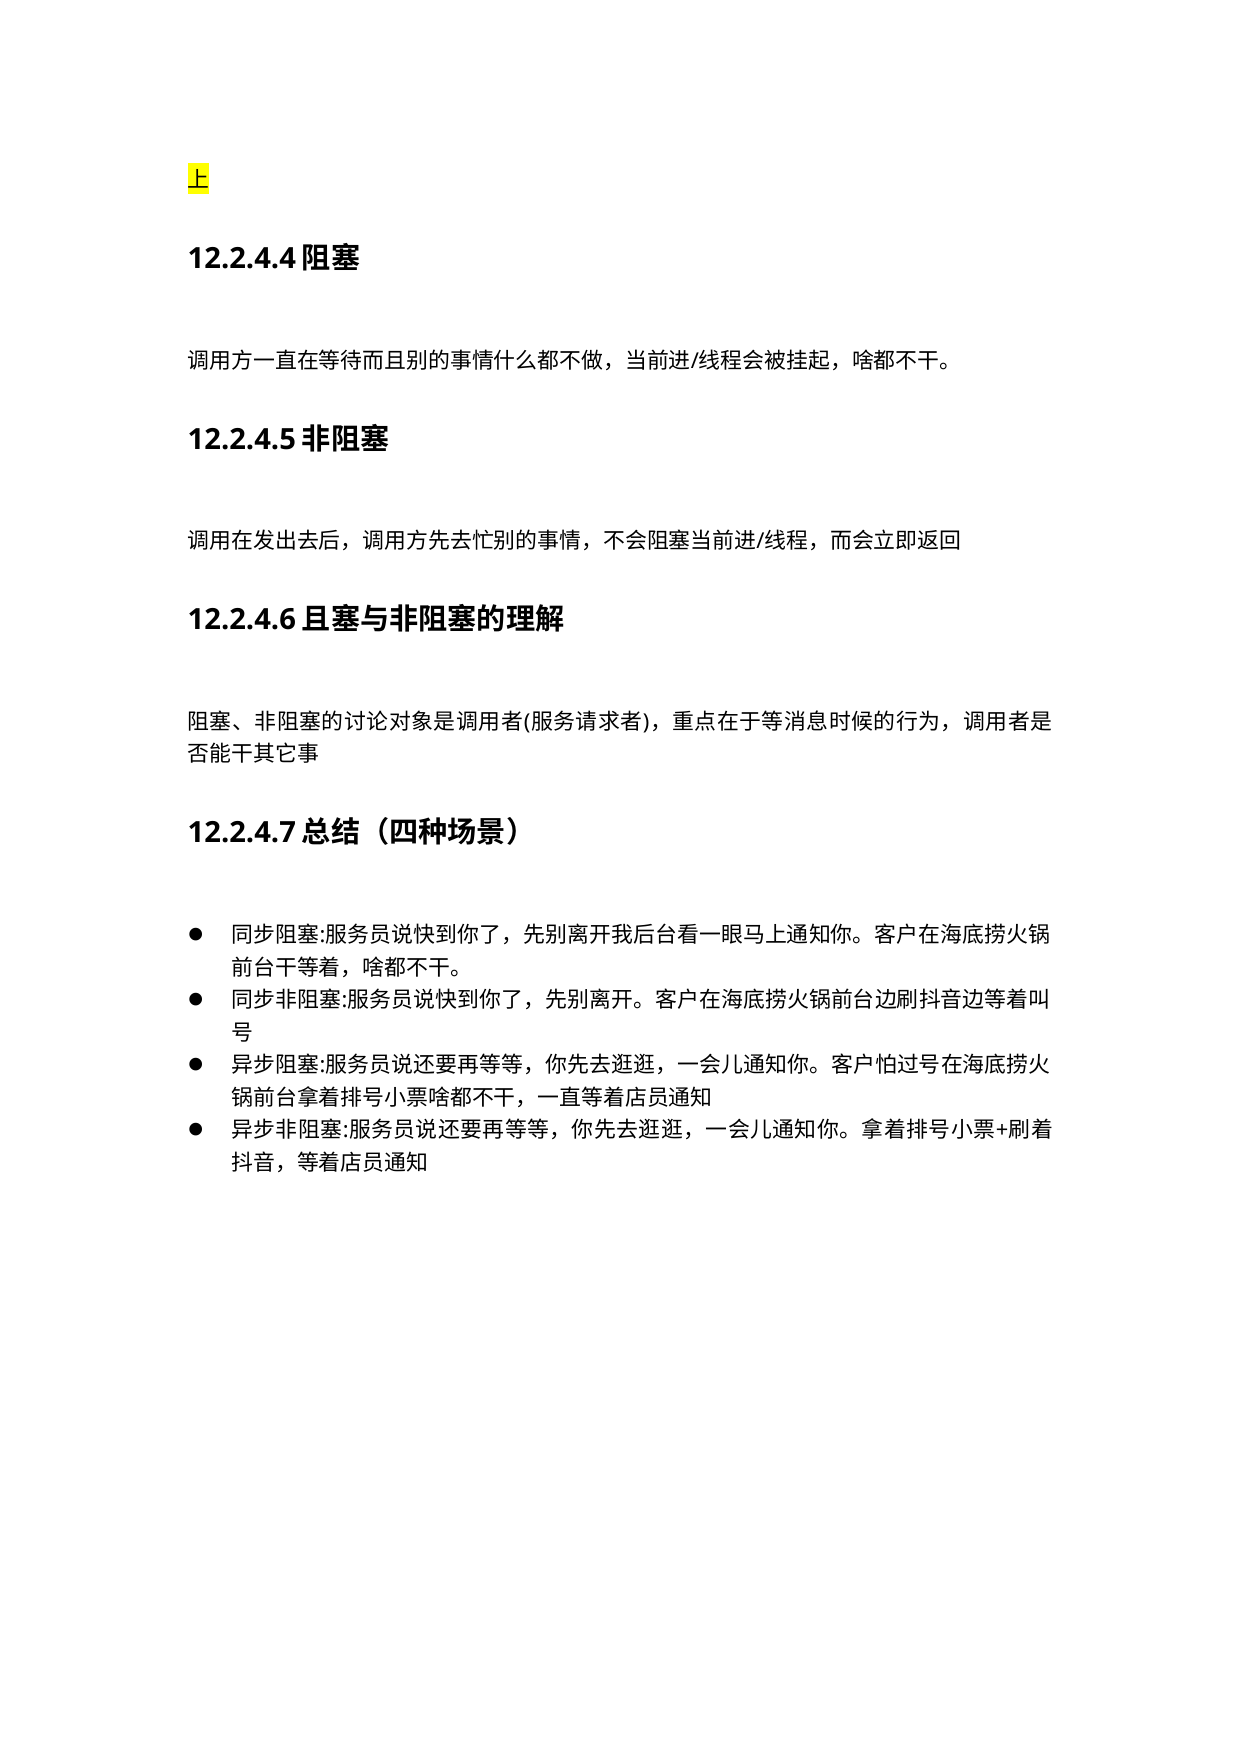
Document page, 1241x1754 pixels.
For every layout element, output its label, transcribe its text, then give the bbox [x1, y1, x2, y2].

list 异步非阻塞:服务员说还要再等等，你先去逛逛，一会儿通知你。拿着排号小票+刷着抖音，等着店员通知 [187, 1112, 1053, 1177]
subtitle 12.2.4.7总结（四种场景） [187, 798, 1053, 863]
list 异步阻塞:服务员说还要再等等，你先去逛逛，一会儿通知你。客户怕过号在海底捞火锅前台拿着排号小票啥都不干，一直等着店员通知 [187, 1047, 1053, 1112]
subtitle 12.2.4.5非阻塞 [187, 404, 1053, 469]
text 调用在发出去后，调用方先去忙别的事情，不会阻塞当前进/线程，而会立即返回 [187, 523, 1053, 556]
list 同步非阻塞:服务员说快到你了，先别离开。客户在海底捞火锅前台边刷抖音边等着叫号 [187, 982, 1053, 1047]
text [187, 162, 1053, 194]
subtitle 12.2.4.6且塞与非阻塞的理解 [187, 585, 1053, 650]
text 调用方一直在等待而且别的事情什么都不做，当前进/线程会被挂起，啥都不干。 [187, 342, 1053, 375]
subtitle 12.2.4.4阻塞 [187, 224, 1053, 289]
text 阻塞、非阻塞的讨论对象是调用者(服务请求者)，重点在于等消息时候的行为，调用者是否能干其它事 [187, 703, 1053, 768]
list 同步阻塞:服务员说快到你了，先别离开我后台看一眼马上通知你。客户在海底捞火锅前台干等着，啥都不干。 [187, 917, 1053, 982]
